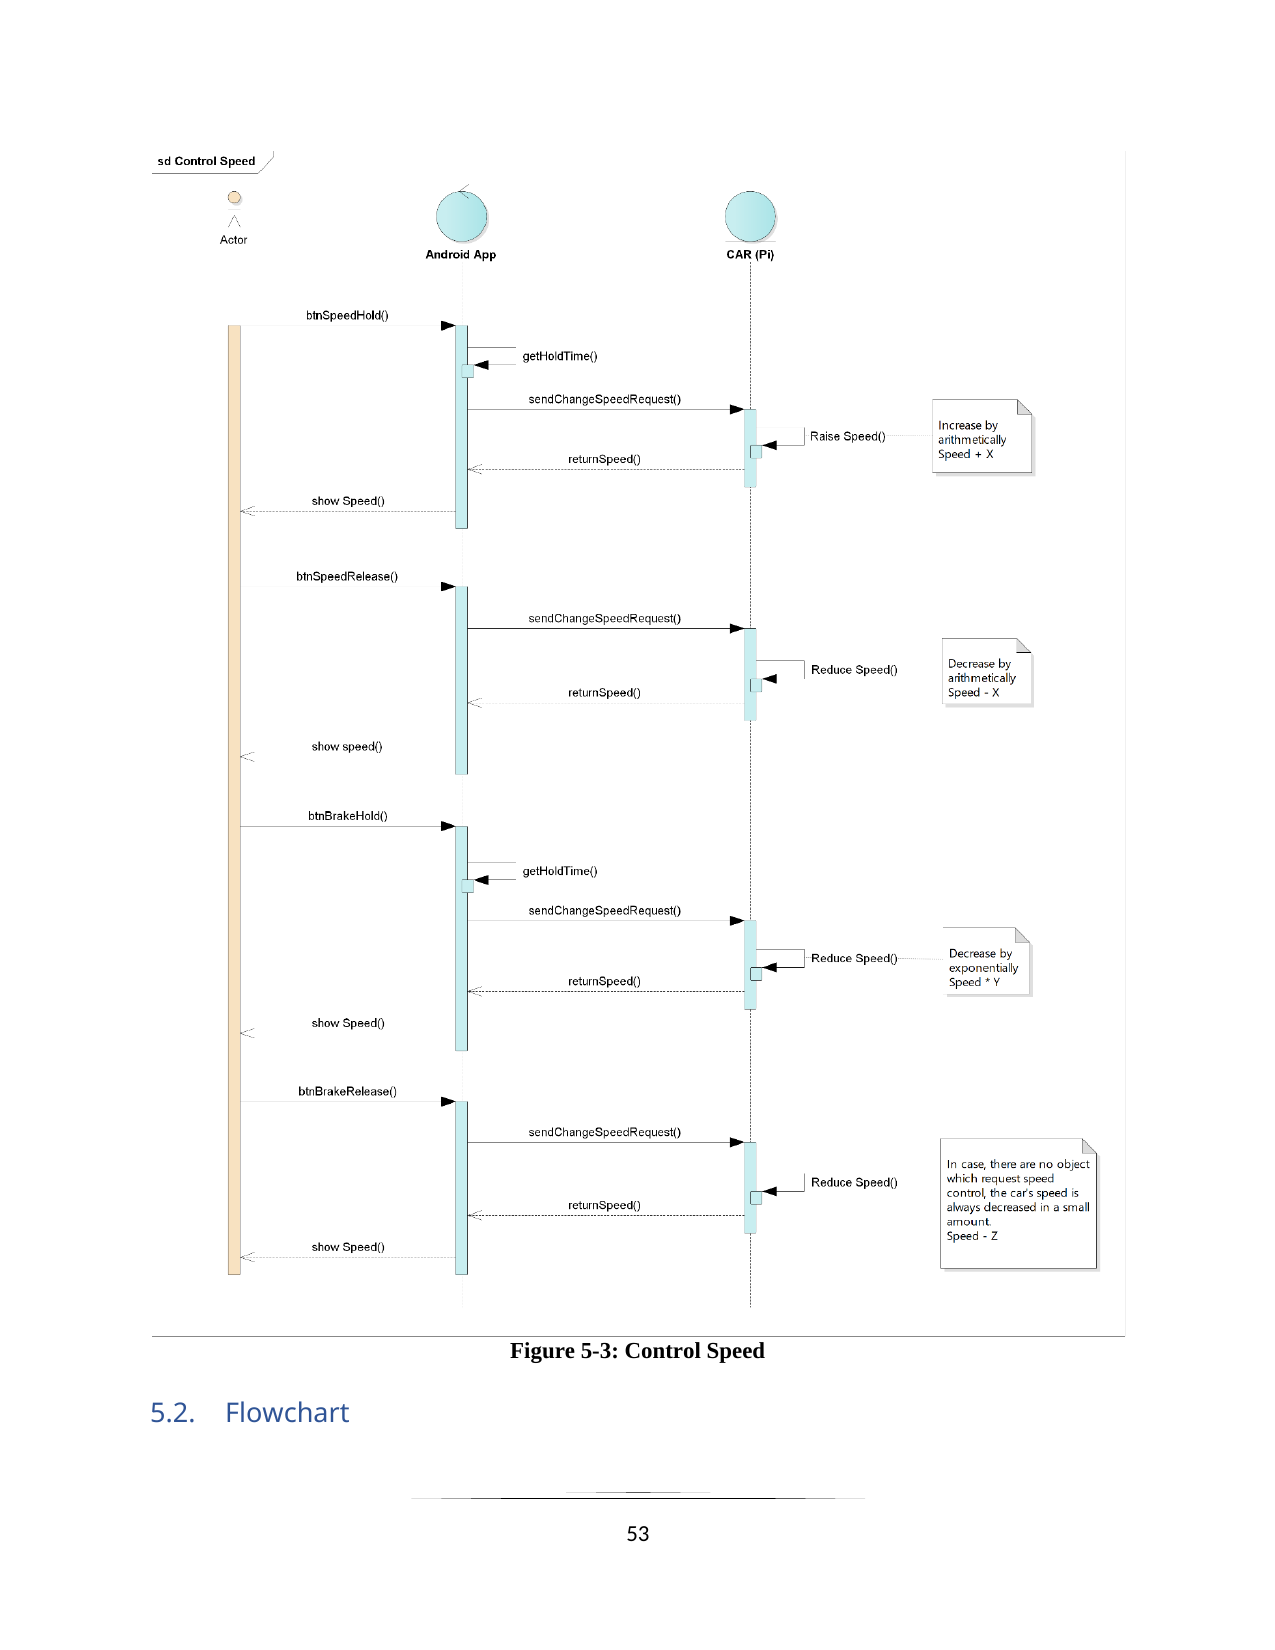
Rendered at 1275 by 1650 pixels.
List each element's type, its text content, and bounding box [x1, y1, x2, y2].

picture [150, 150, 1125, 1337]
subtitle 5.2. Flowchart [150, 1394, 1125, 1431]
text Figure 5-3: Control Speed [150, 1337, 1125, 1363]
